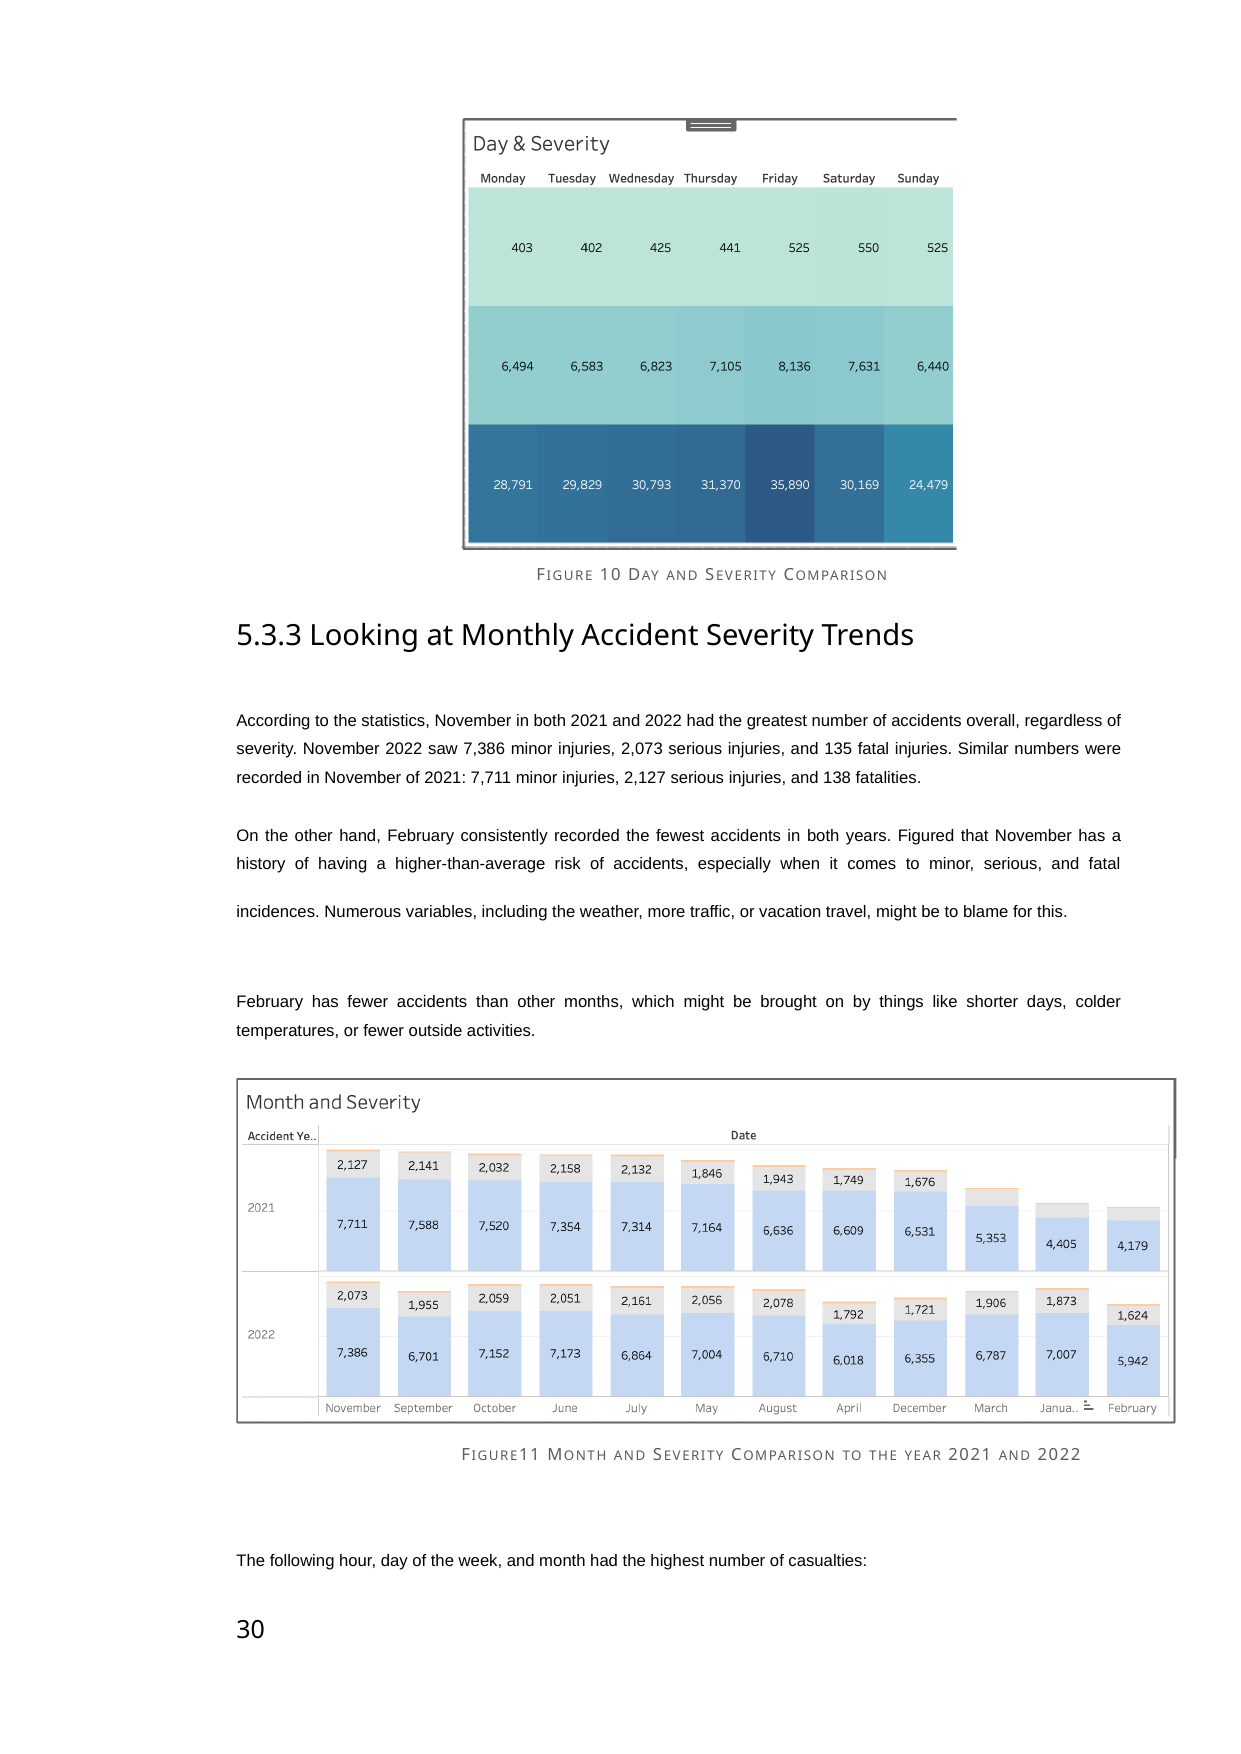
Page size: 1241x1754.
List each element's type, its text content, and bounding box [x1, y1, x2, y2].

subtitle Figure 10 Day and Severity Comparison [461, 563, 1122, 586]
picture [461, 118, 957, 554]
text February has fewer accidents than other months, which might be brought on by things like shorter days, colder temperatures, or fewer outside activities. [236, 992, 1122, 1040]
subtitle 5.3.3 Looking at Monthly Accident Severity Trends [236, 614, 1122, 653]
picture [236, 1078, 1177, 1426]
text The following hour, day of the week, and month had the highest number of casualties: [236, 1550, 1122, 1569]
subtitle Figure11 Month and Severity Comparison to the year 2021 and 2022 [386, 1442, 1122, 1465]
text On the other hand, February consistently recorded the fewest accidents in both years. Figured that November has a history of having a higher-than-average risk of accidents, especially when it comes to minor, serious, and fatal incidences. Numerous variables, including the weather, more traffic, or vacation travel, might be to blame for this. [236, 825, 1122, 924]
text According to the statistics, November in both 2021 and 2022 had the greatest number of accidents overall, regardless of severity. November 2022 saw 7,386 minor injuries, 2,073 serious injuries, and 135 fatal injuries. Similar numbers were recorded in November of 2021: 7,711 minor injuries, 2,127 serious injuries, and 138 fatalities. [236, 710, 1122, 787]
